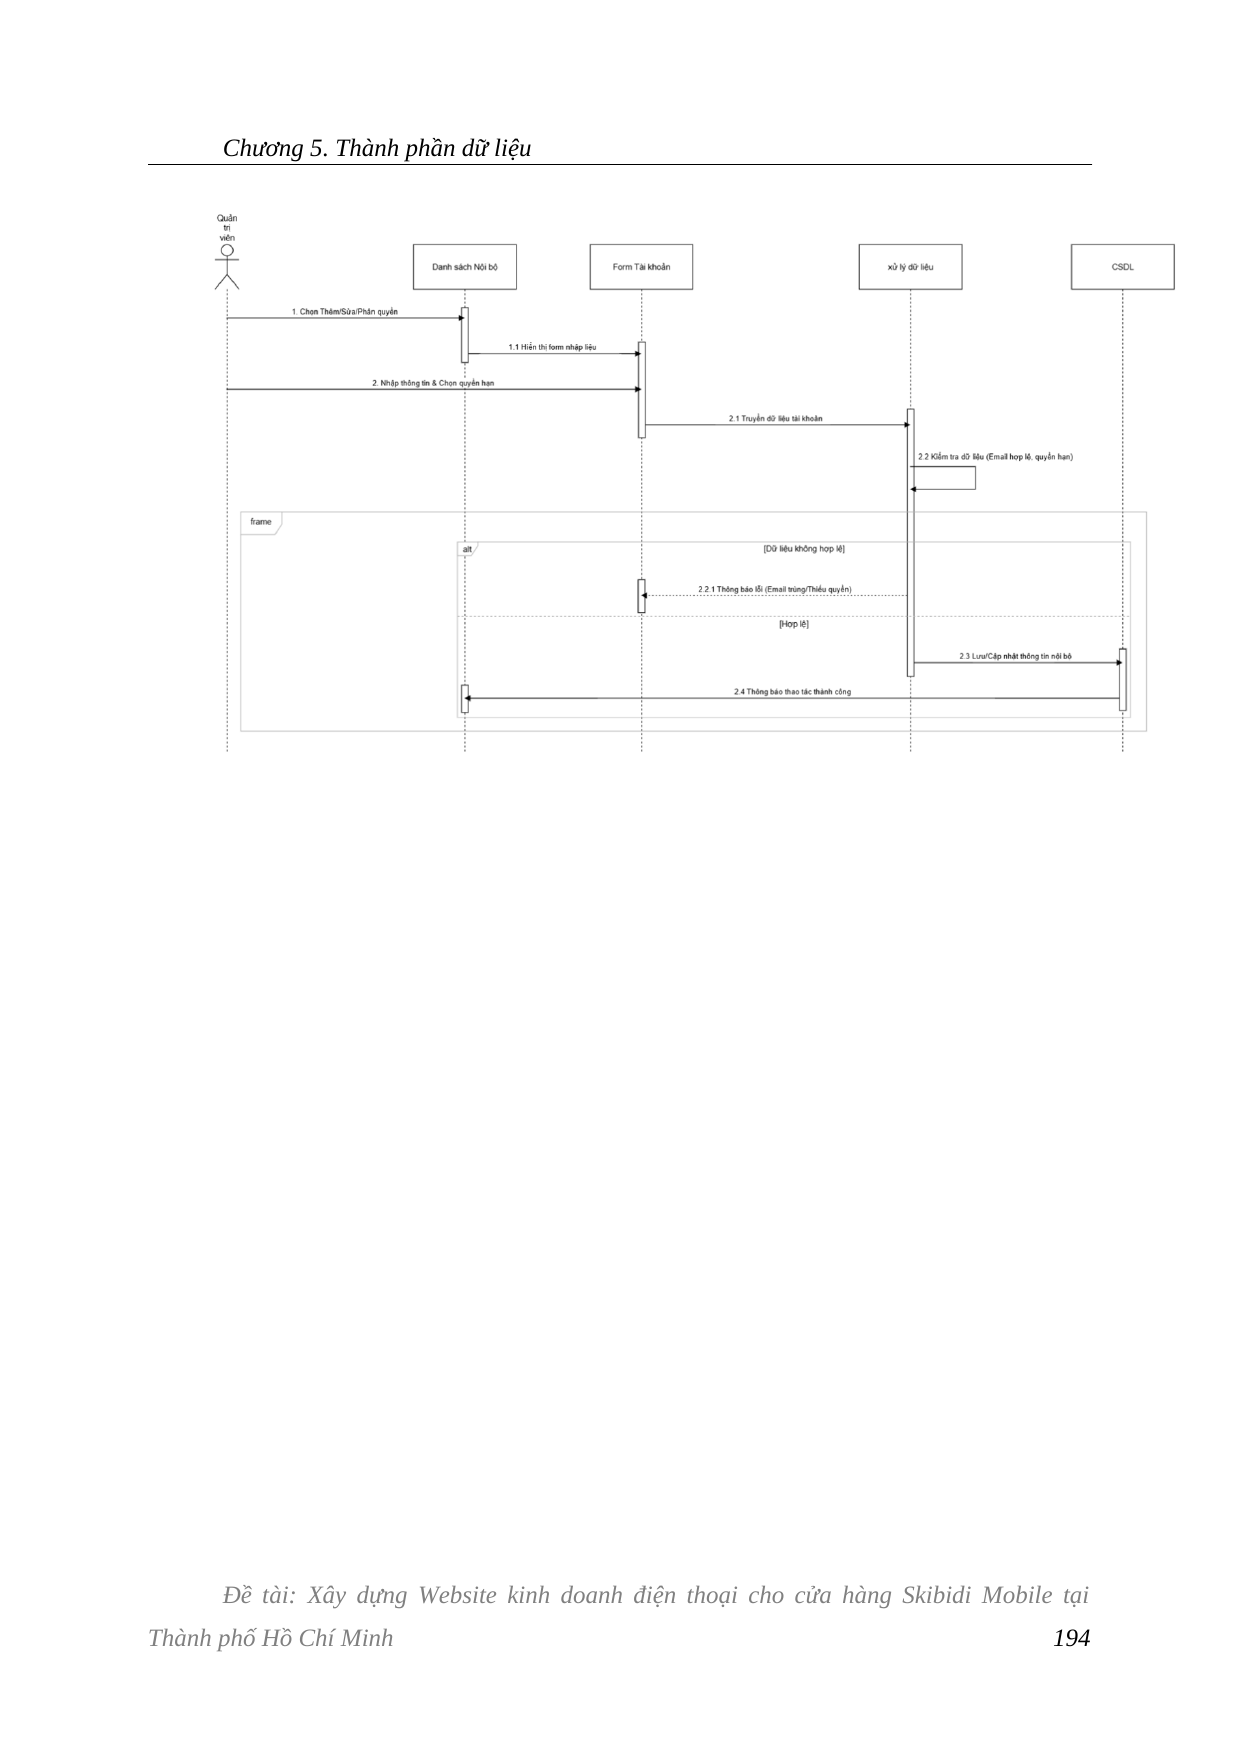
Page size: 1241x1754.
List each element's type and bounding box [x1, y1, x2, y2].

picture [206, 206, 1182, 752]
